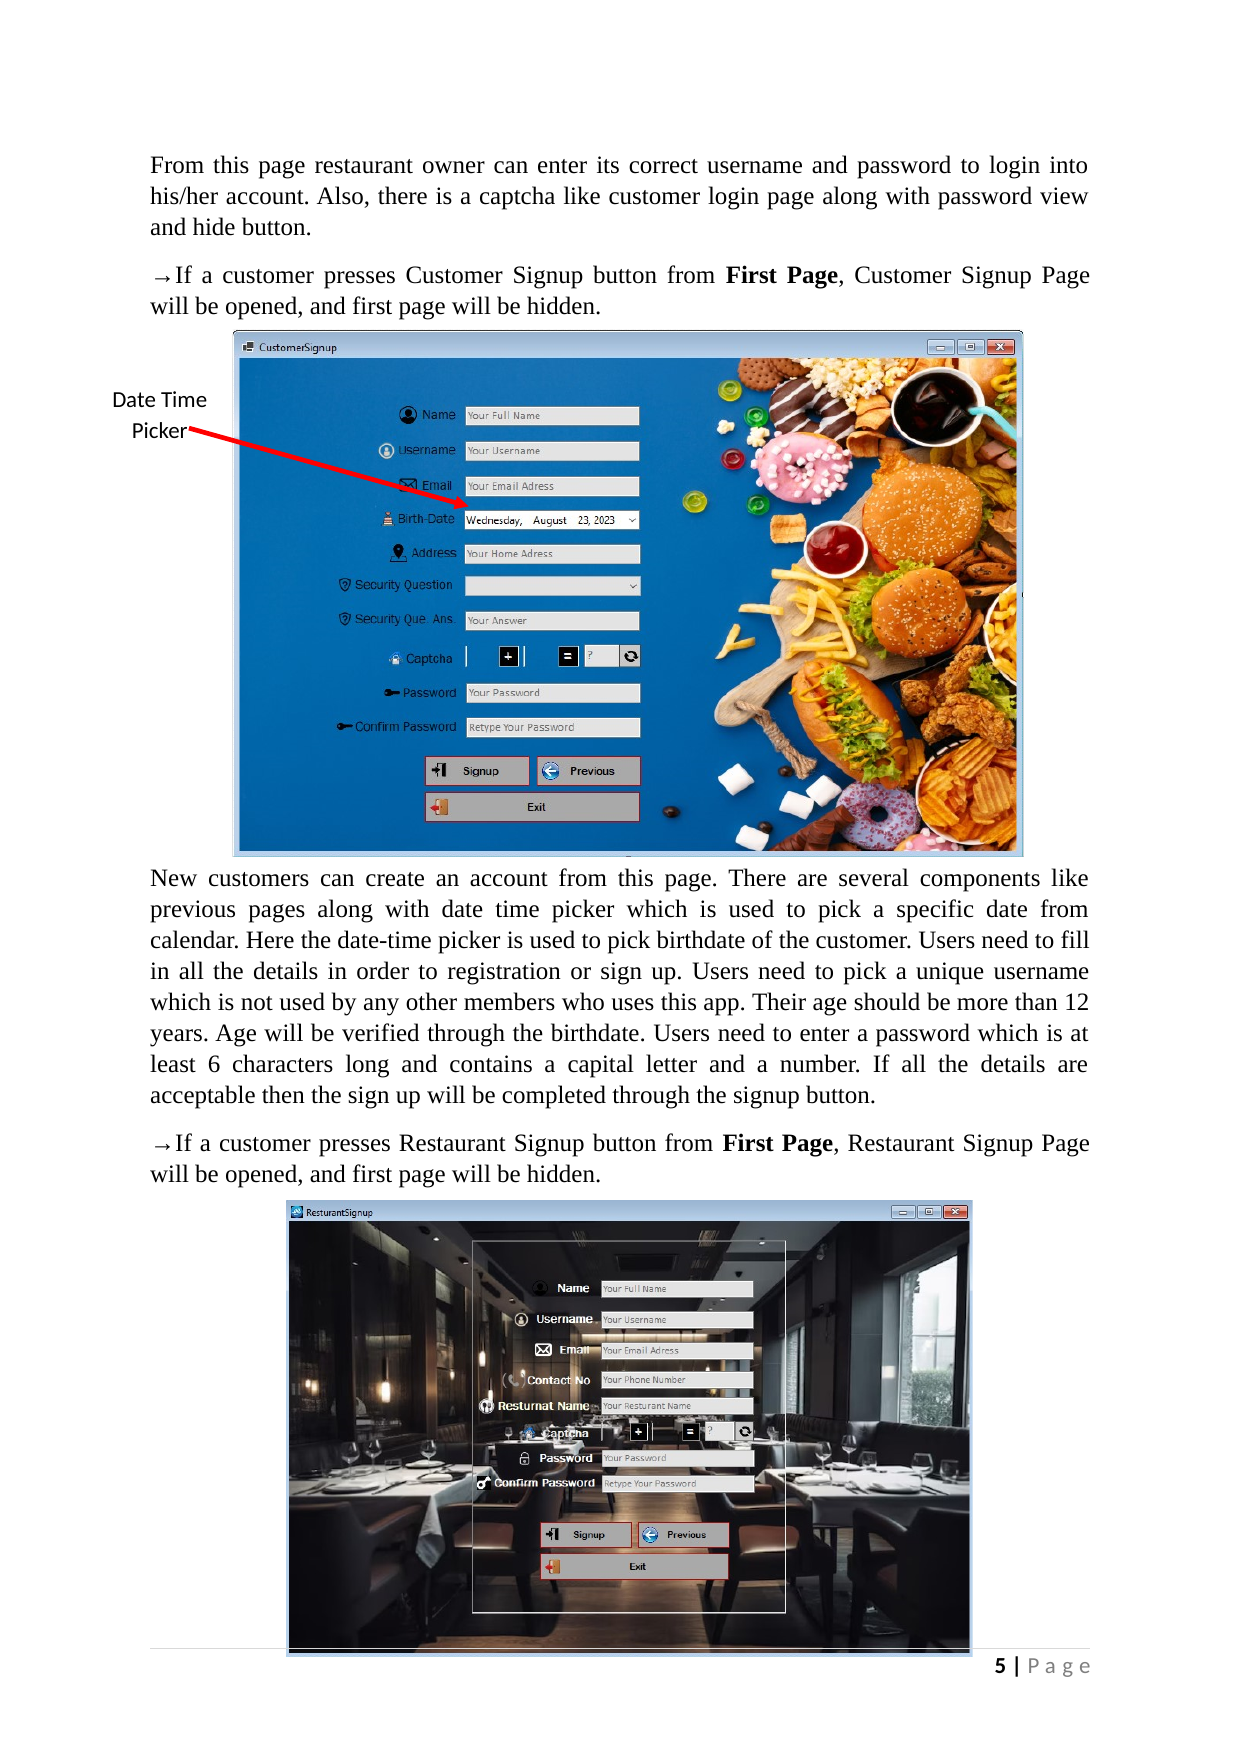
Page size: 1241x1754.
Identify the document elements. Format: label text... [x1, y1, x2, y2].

picture [232, 329, 1024, 857]
text →If a customer presses Restaurant Signup button from First Page, Restaurant Signup Page will be opened, and first page will be hidden. [150, 1128, 1090, 1188]
text New customers can create an account from this page. There are several components like previous pages along with date time picker which is used to pick a specific date from calendar. Here the date-time picker is used to pick birthdate of the customer. Users need to fill in all the details in order to registration or sign up. Users need to pick a unique username which is not used by any other members who uses this app. Their age should be more than 12 years. Age will be verified through the birthdate. Users need to enter a password which is at least 6 characters long and contains a capital letter and a number. If all the details are acceptable then the sign up will be completed through the signup button. [150, 863, 1090, 1109]
text →If a customer presses Customer Signup button from First Page, Customer Signup Page will be opened, and first page will be hidden. [150, 260, 1090, 319]
text From this page restaurant owner can enter its correct username and password to login into his/her account. Also, there is a captcha like customer login page along with password view and hide button. [150, 150, 1090, 241]
picture [286, 1649, 973, 1657]
picture [286, 1200, 973, 1648]
